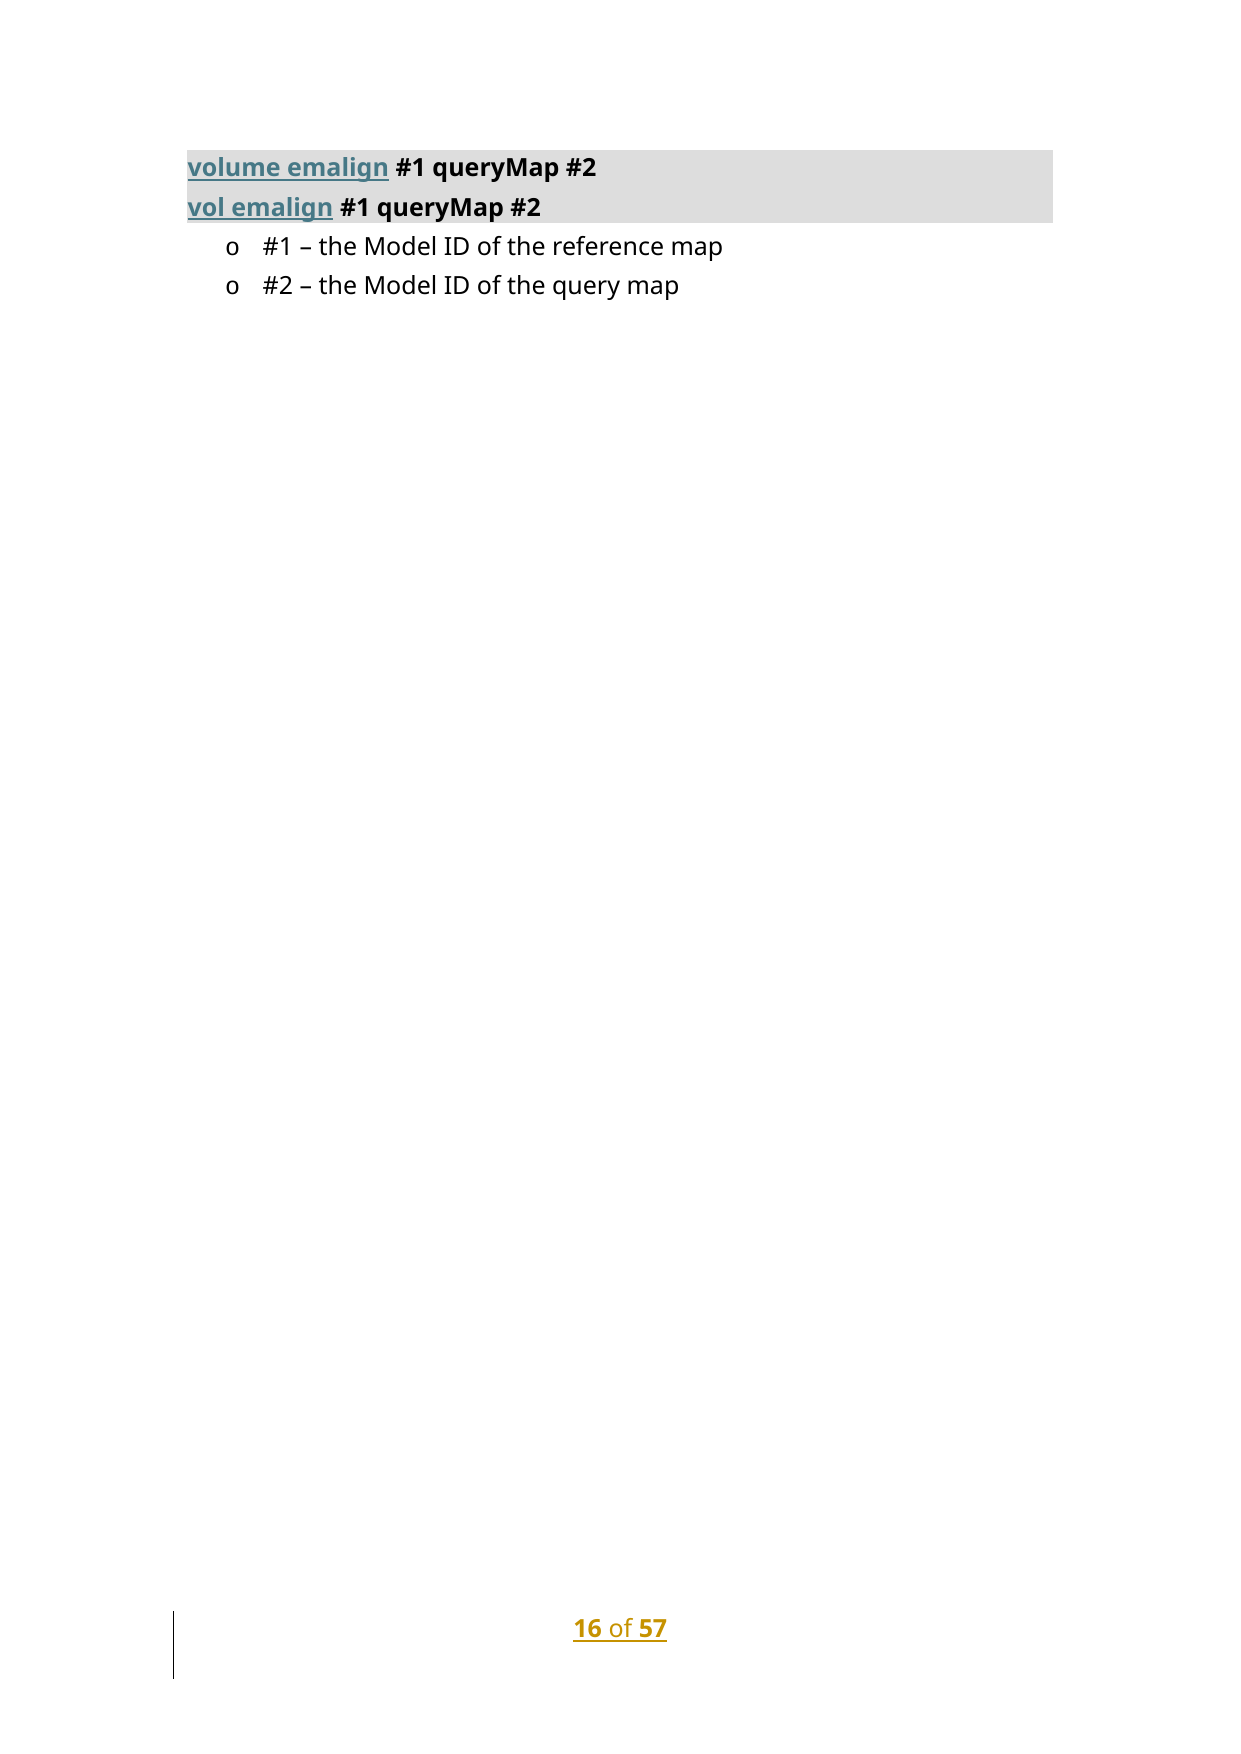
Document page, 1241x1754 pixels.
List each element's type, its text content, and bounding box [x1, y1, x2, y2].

text vol emalign #1 queryMap #2 [187, 189, 1053, 223]
list #2 – the Model ID of the query map [225, 268, 1053, 302]
list #1 – the Model ID of the reference map [225, 228, 1053, 263]
text volume emalign #1 queryMap #2 [187, 150, 1053, 184]
